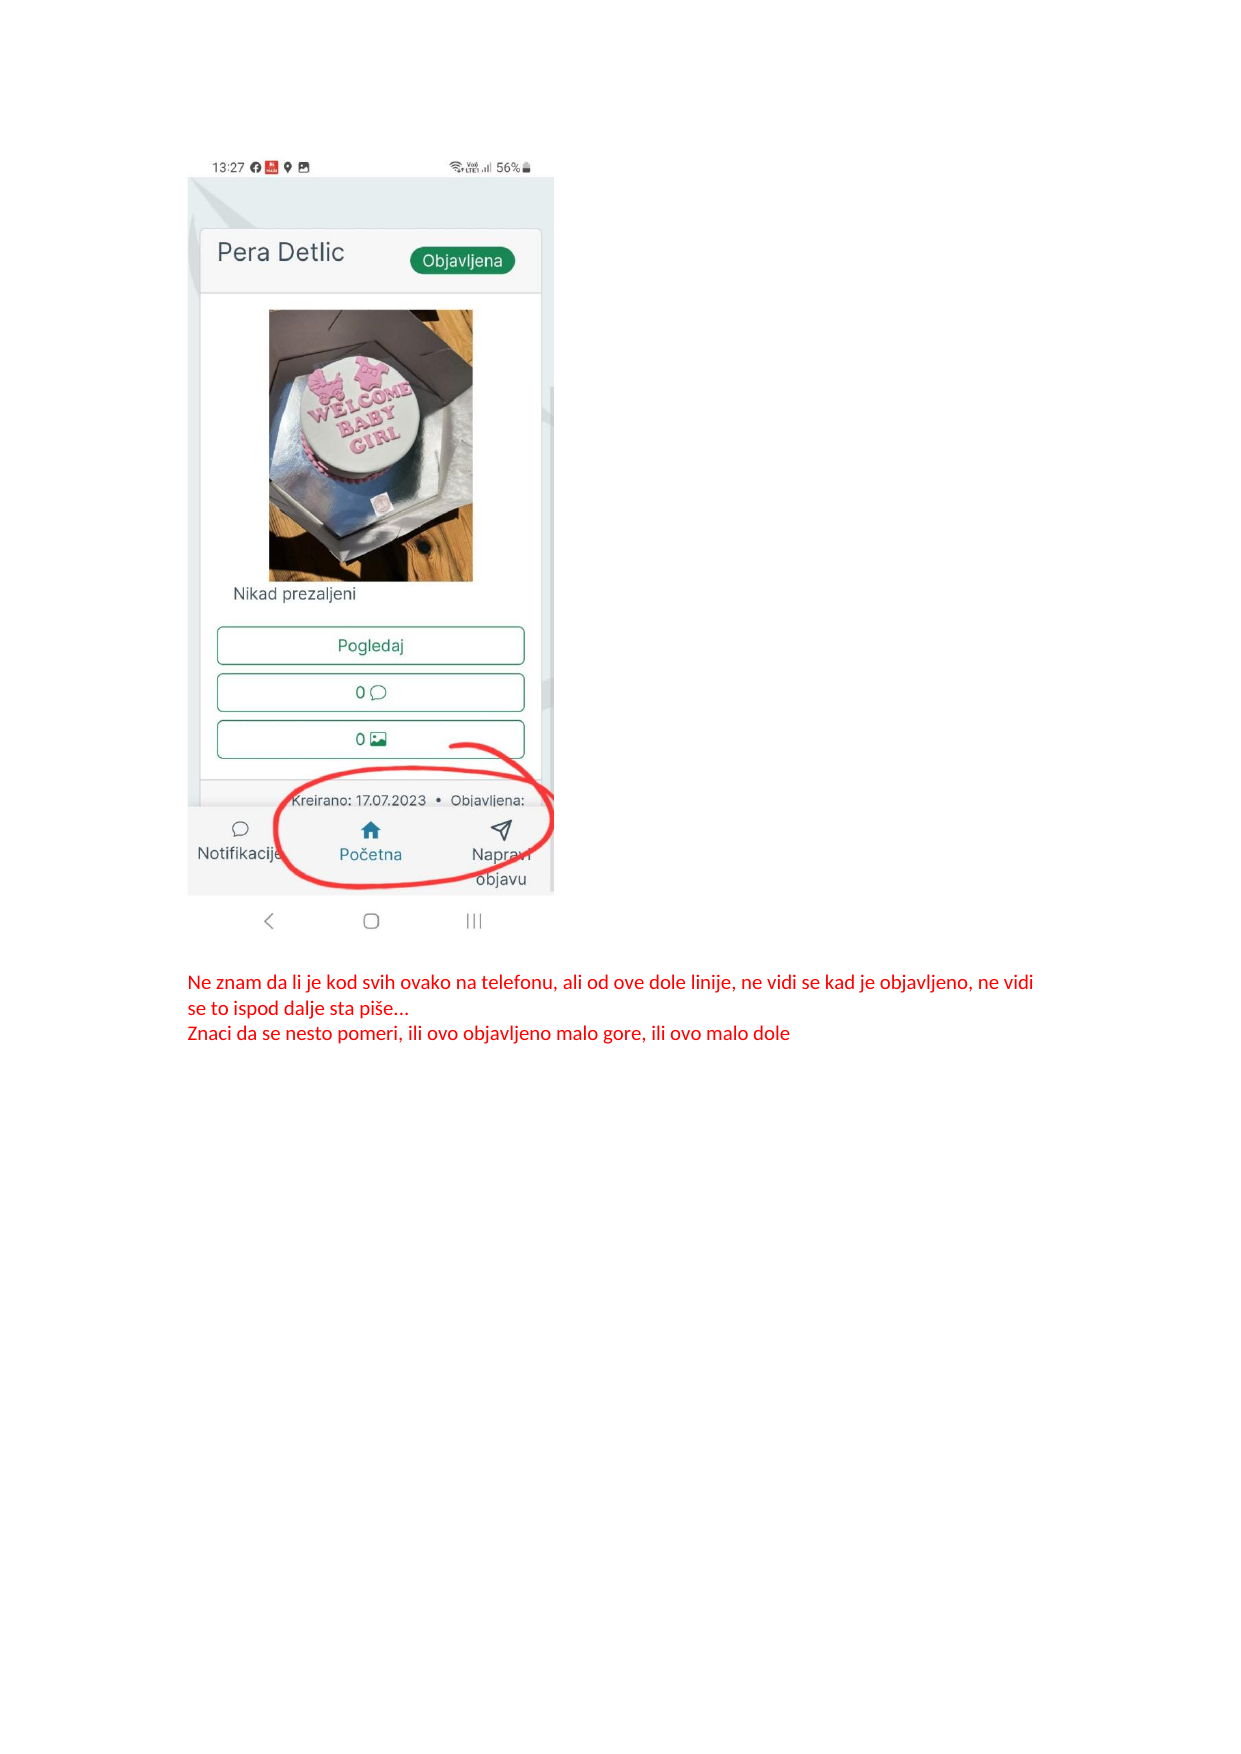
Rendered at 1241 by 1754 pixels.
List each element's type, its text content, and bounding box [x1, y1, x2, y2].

text Ne znam da li je kod svih ovako na telefonu, ali od ove dole linije, ne vidi se kad je objavljeno, ne vidi se to ispod dalje sta piše... [187, 969, 1053, 1020]
text Znaci da se nesto pomeri, ili ovo objavljeno malo gore, ili ovo malo dole [187, 1020, 1053, 1046]
picture [187, 150, 554, 944]
